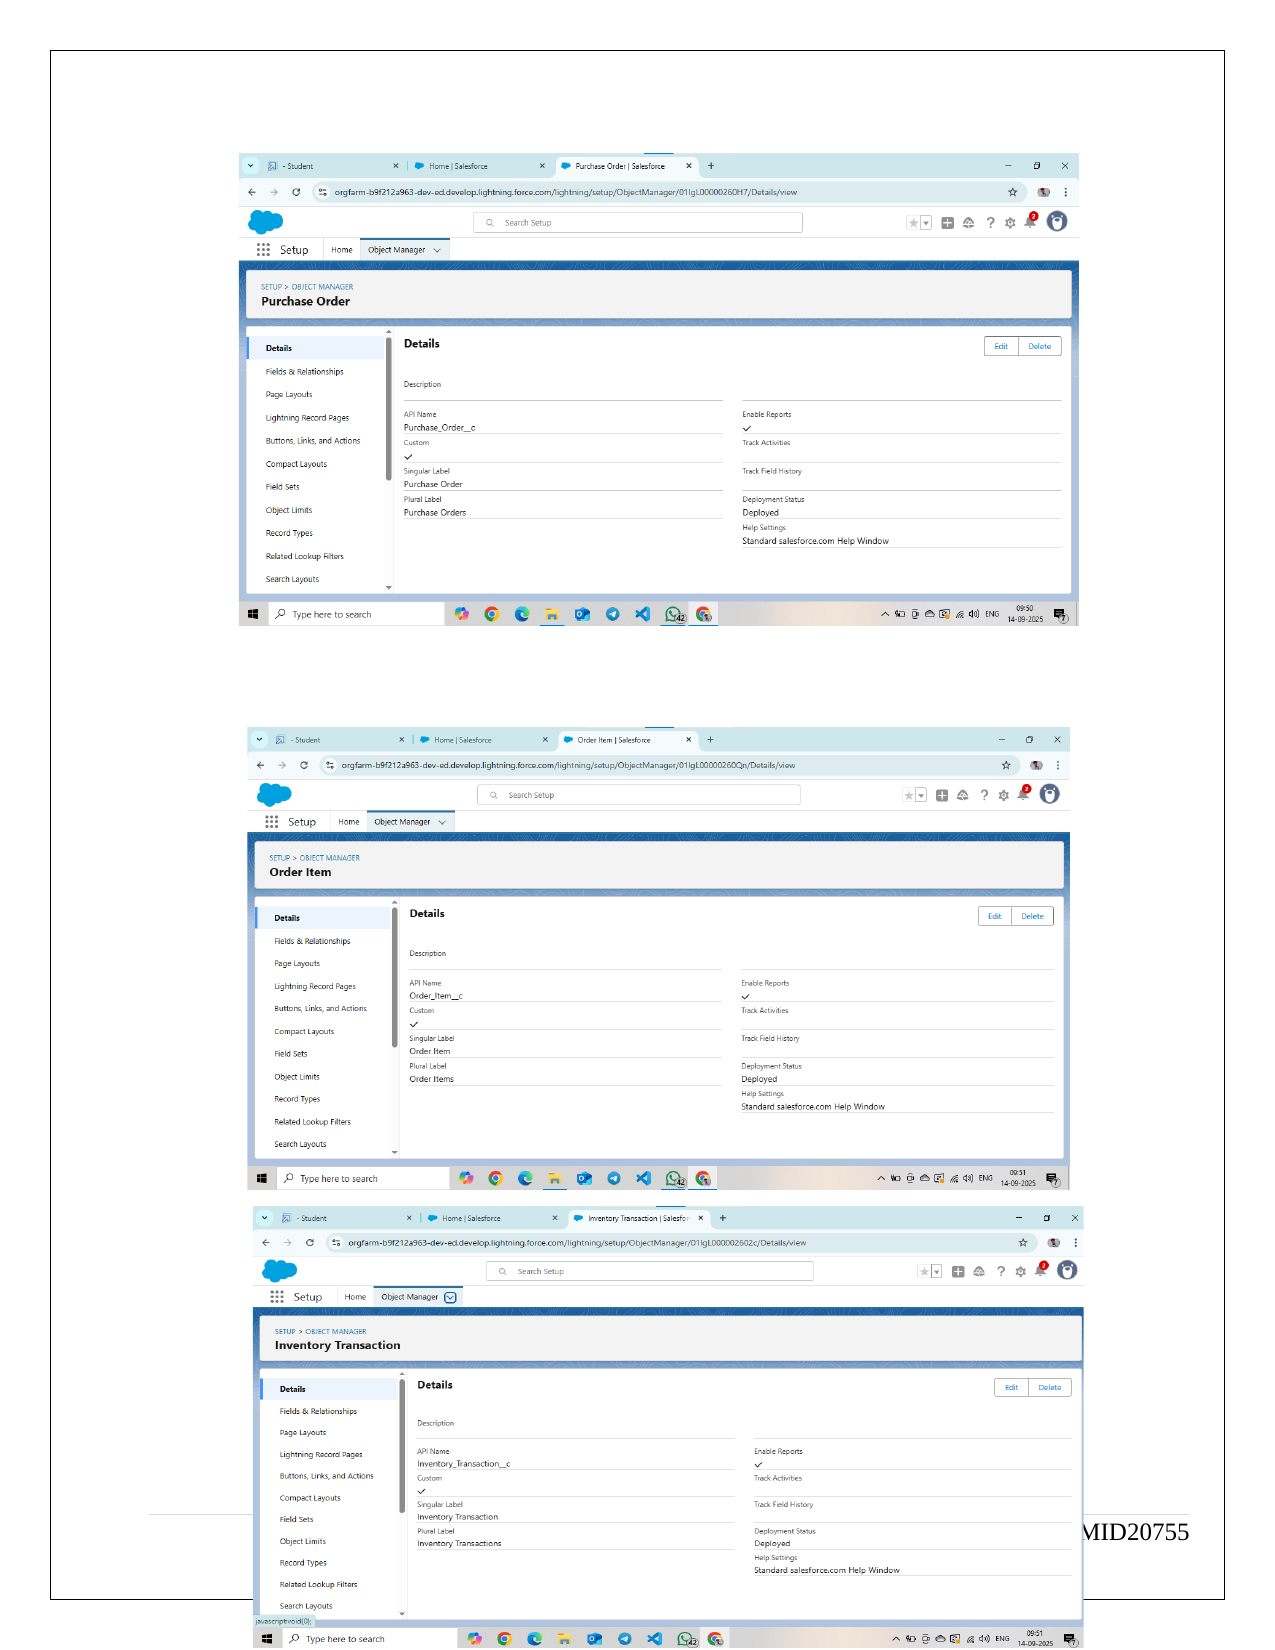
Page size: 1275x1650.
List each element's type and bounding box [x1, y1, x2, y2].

picture [252, 1206, 1084, 1647]
picture [247, 727, 1070, 1190]
picture [238, 153, 1079, 626]
